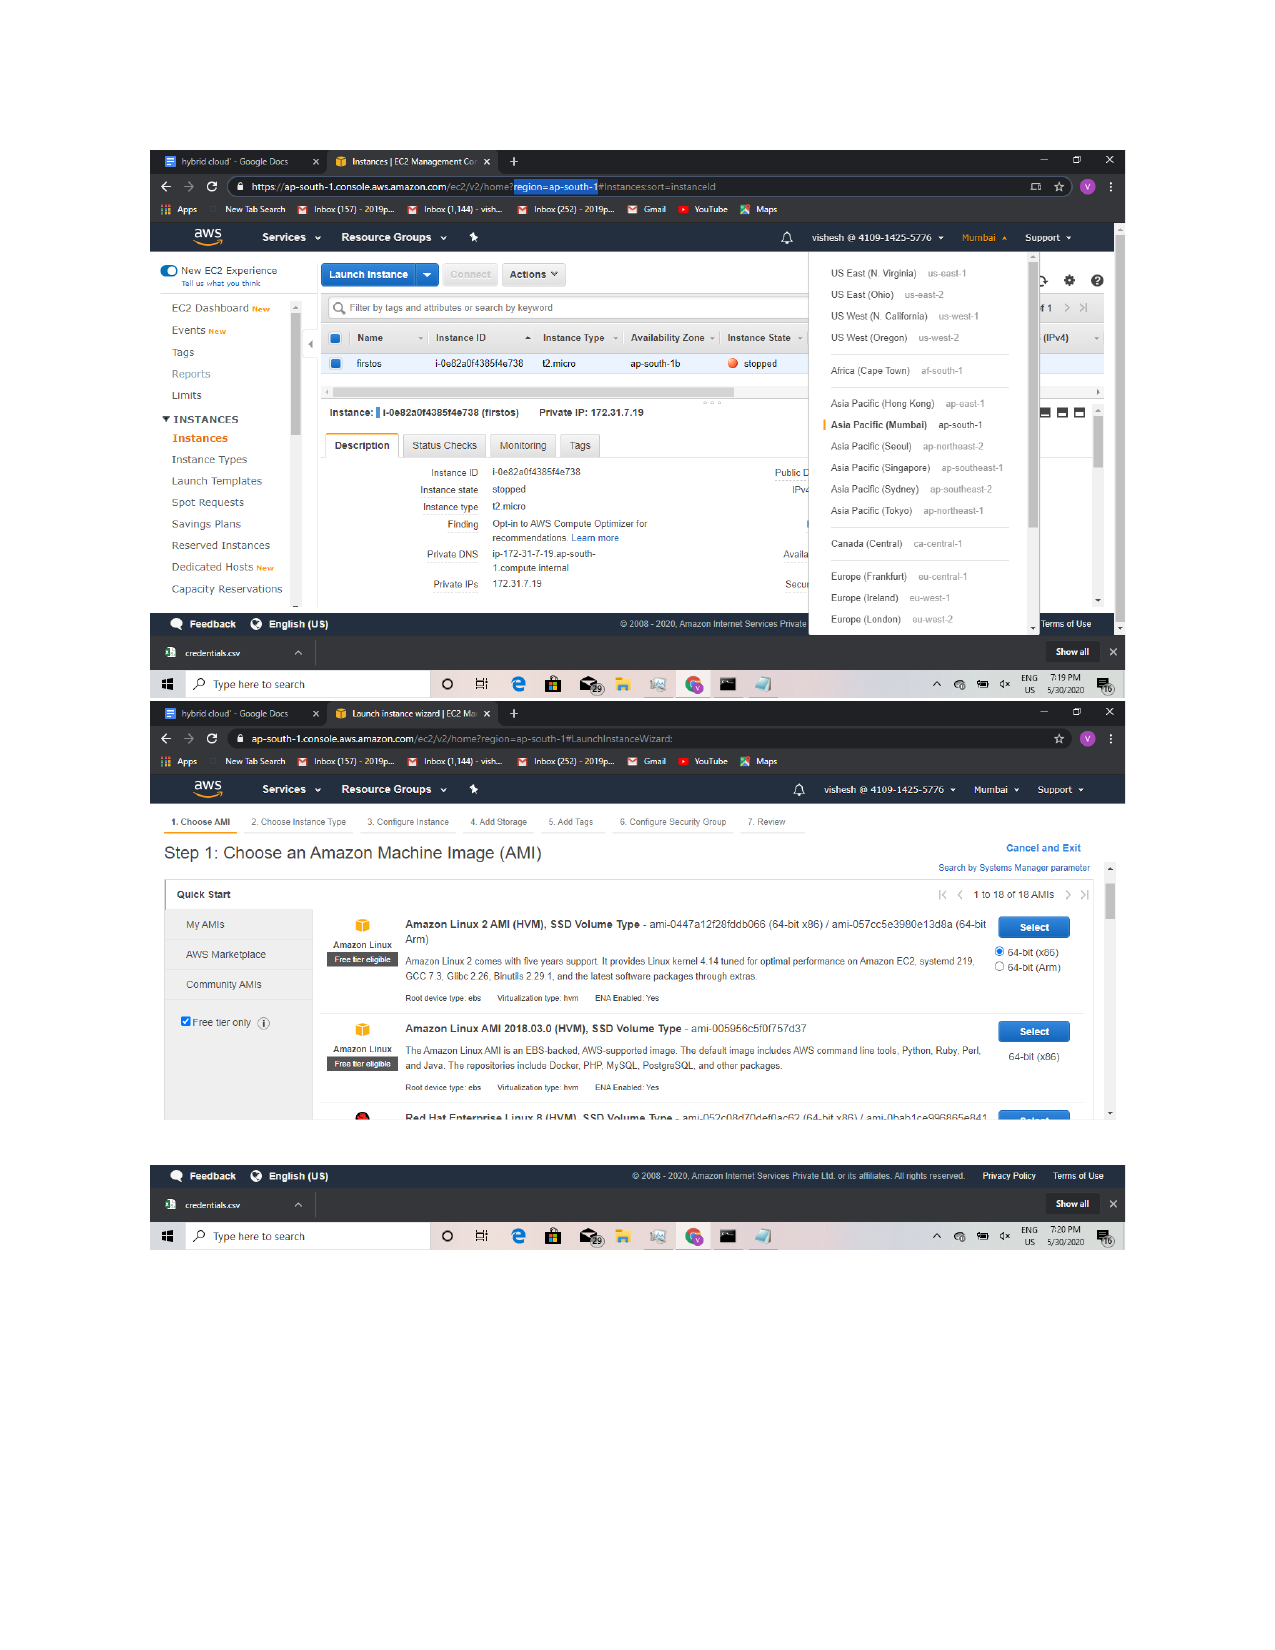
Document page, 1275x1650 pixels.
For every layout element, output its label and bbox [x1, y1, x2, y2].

picture [150, 150, 1125, 698]
picture [150, 701, 1125, 1250]
